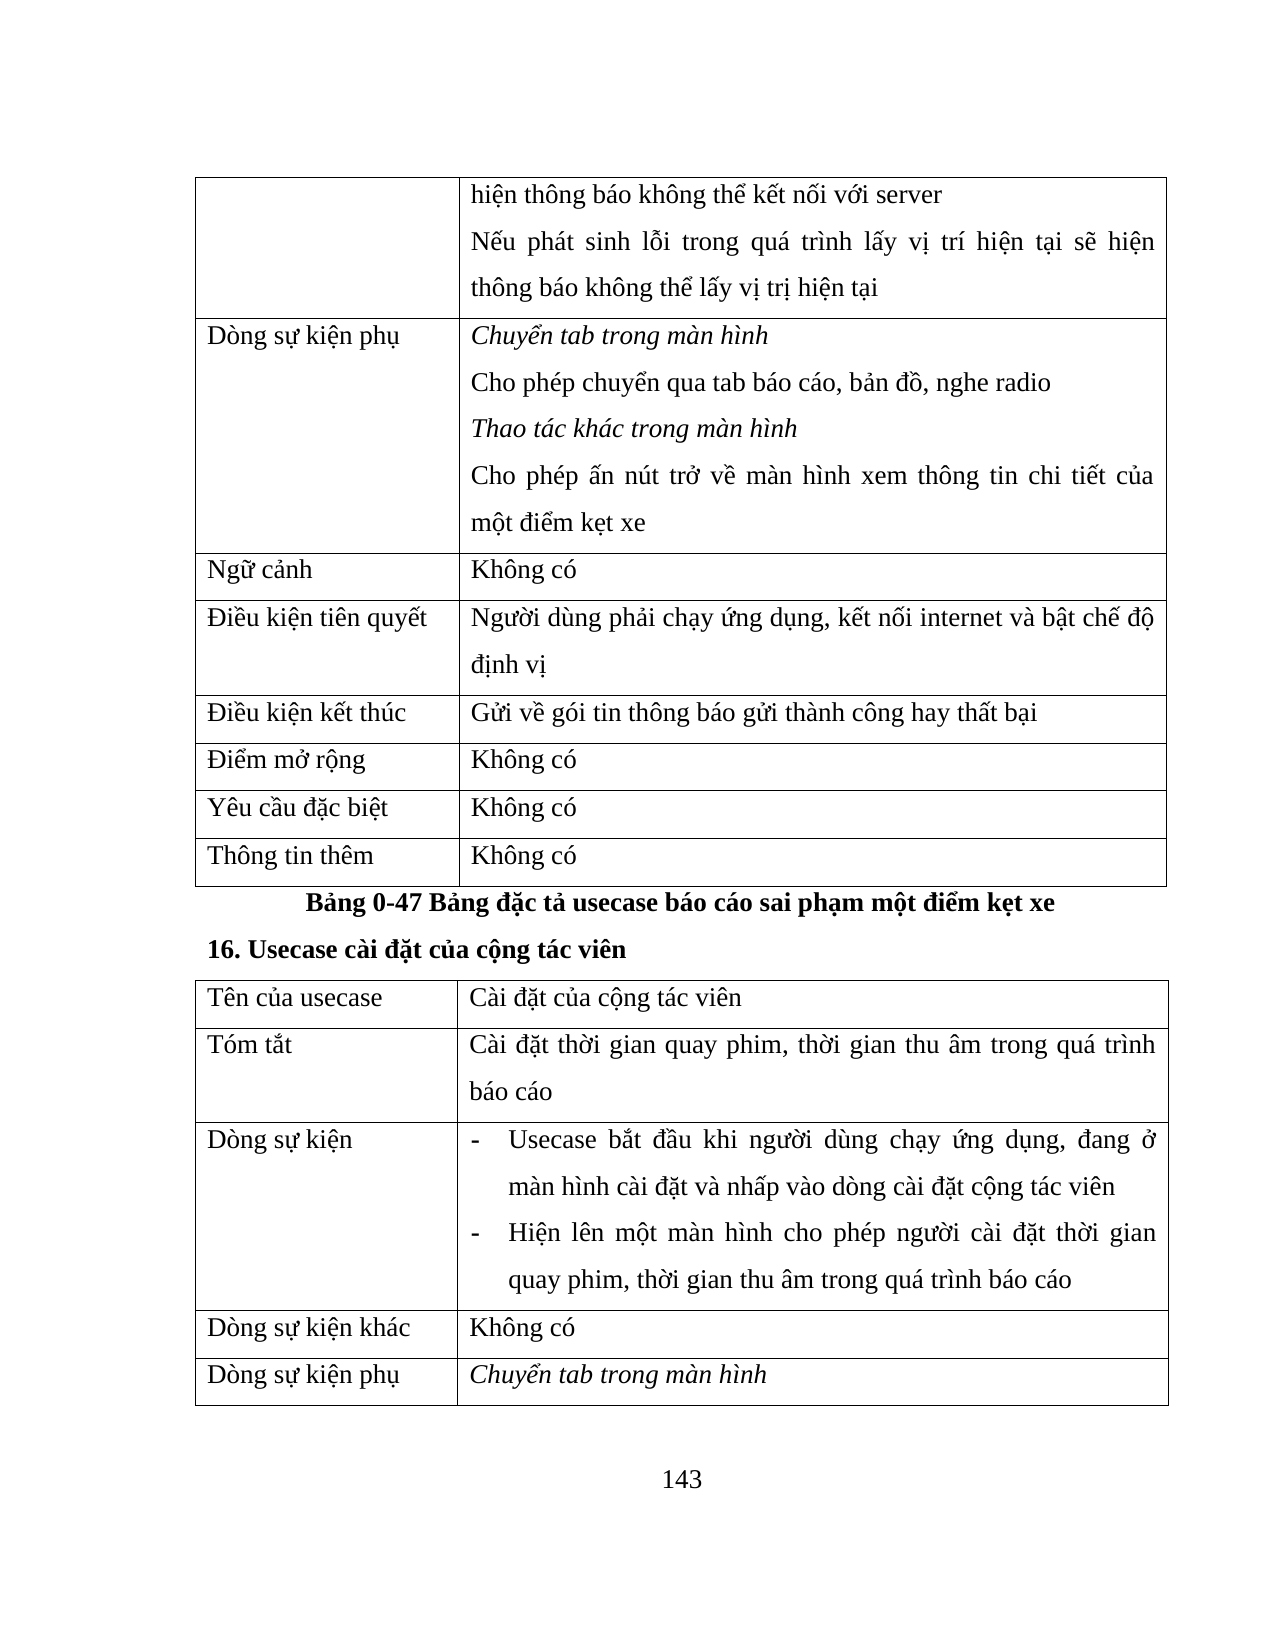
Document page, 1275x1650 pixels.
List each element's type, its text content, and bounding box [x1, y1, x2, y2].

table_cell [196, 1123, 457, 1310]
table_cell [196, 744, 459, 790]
text 16. Usecase cài đặt của cộng tác viên [207, 933, 1157, 964]
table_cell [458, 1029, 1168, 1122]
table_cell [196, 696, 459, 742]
text Bảng 0-15 Bảng đặc tả usecase báo cáo sai phạm một điểm kẹt xe [207, 887, 1154, 918]
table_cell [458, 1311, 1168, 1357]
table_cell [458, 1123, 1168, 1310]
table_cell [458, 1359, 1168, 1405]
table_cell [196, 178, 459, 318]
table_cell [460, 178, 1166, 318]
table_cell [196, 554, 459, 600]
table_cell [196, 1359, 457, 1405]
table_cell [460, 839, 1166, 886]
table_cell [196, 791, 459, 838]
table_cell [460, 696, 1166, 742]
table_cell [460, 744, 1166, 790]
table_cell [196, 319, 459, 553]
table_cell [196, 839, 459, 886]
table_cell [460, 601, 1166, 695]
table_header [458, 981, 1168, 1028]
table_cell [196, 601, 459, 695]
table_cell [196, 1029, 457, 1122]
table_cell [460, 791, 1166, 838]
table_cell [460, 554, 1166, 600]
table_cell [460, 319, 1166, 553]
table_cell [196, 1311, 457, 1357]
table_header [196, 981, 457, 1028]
